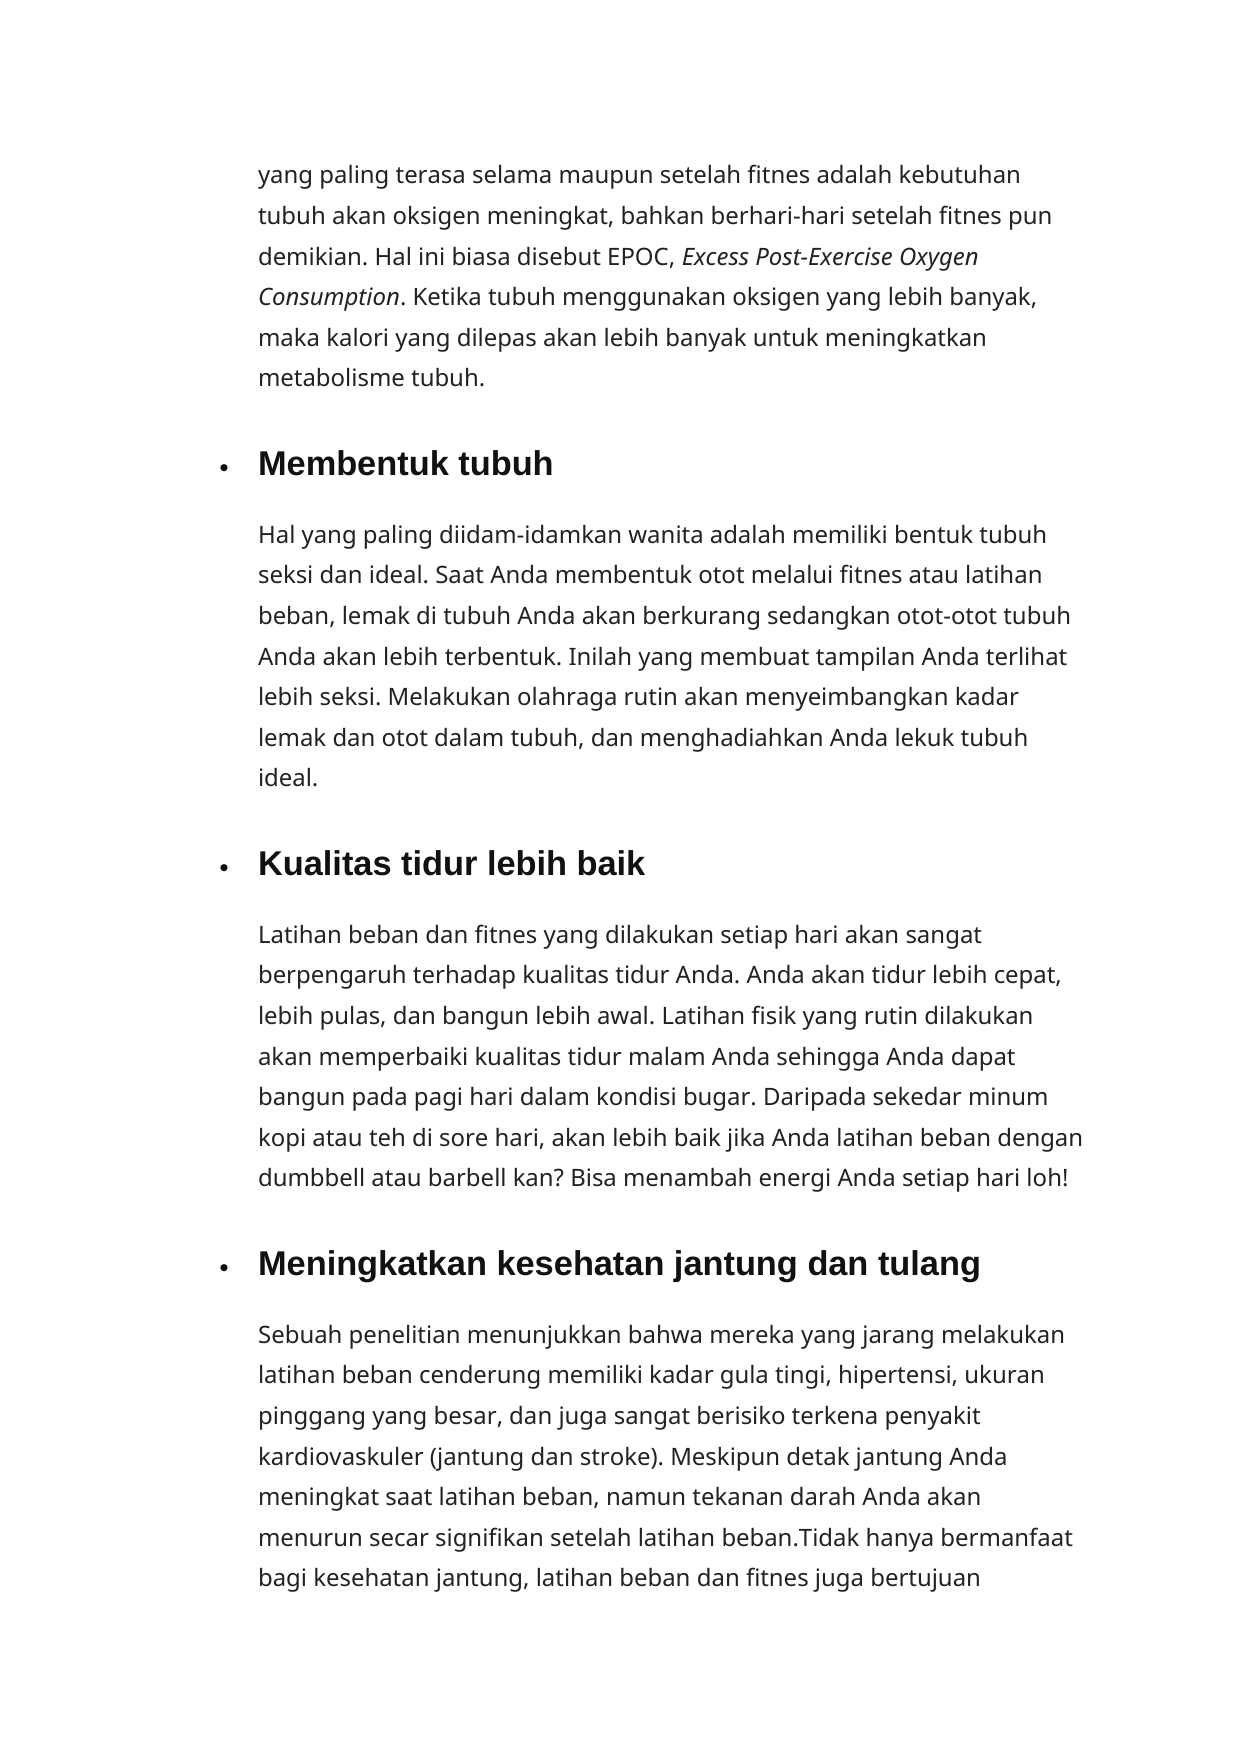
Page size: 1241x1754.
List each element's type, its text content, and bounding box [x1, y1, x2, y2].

text Latihan beban dan fitnes yang dilakukan setiap hari akan sangat berpengaruh terhadap kualitas tidur Anda. Anda akan tidur lebih cepat, lebih pulas, dan bangun lebih awal. Latihan fisik yang rutin dilakukan akan memperbaiki kualitas tidur malam Anda sehingga Anda dapat bangun pada pagi hari dalam kondisi bugar. Daripada sekedar minum kopi atau teh di sore hari, akan lebih baik jika Anda latihan beban dengan dumbbell atau barbell kan? Bisa menambah energi Anda setiap hari loh! [258, 909, 1090, 1194]
subtitle Kualitas tidur lebih baik [220, 836, 1090, 883]
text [258, 1309, 1090, 1594]
text Hal yang paling diidam-idamkan wanita adalah memiliki bentuk tubuh seksi dan ideal. Saat Anda membentuk otot melalui fitnes atau latihan beban, lemak di tubuh Anda akan berkurang sedangkan otot-otot tubuh Anda akan lebih terbentuk. Inilah yang membuat tampilan Anda terlihat lebih seksi. Melakukan olahraga rutin akan menyeimbangkan kadar lemak dan otot dalam tubuh, dan menghadiahkan Anda lekuk tubuh ideal. [258, 509, 1090, 794]
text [258, 150, 1090, 394]
subtitle Meningkatkan kesehatan jantung dan tulang [220, 1236, 1090, 1283]
subtitle Membentuk tubuh [220, 436, 1090, 483]
